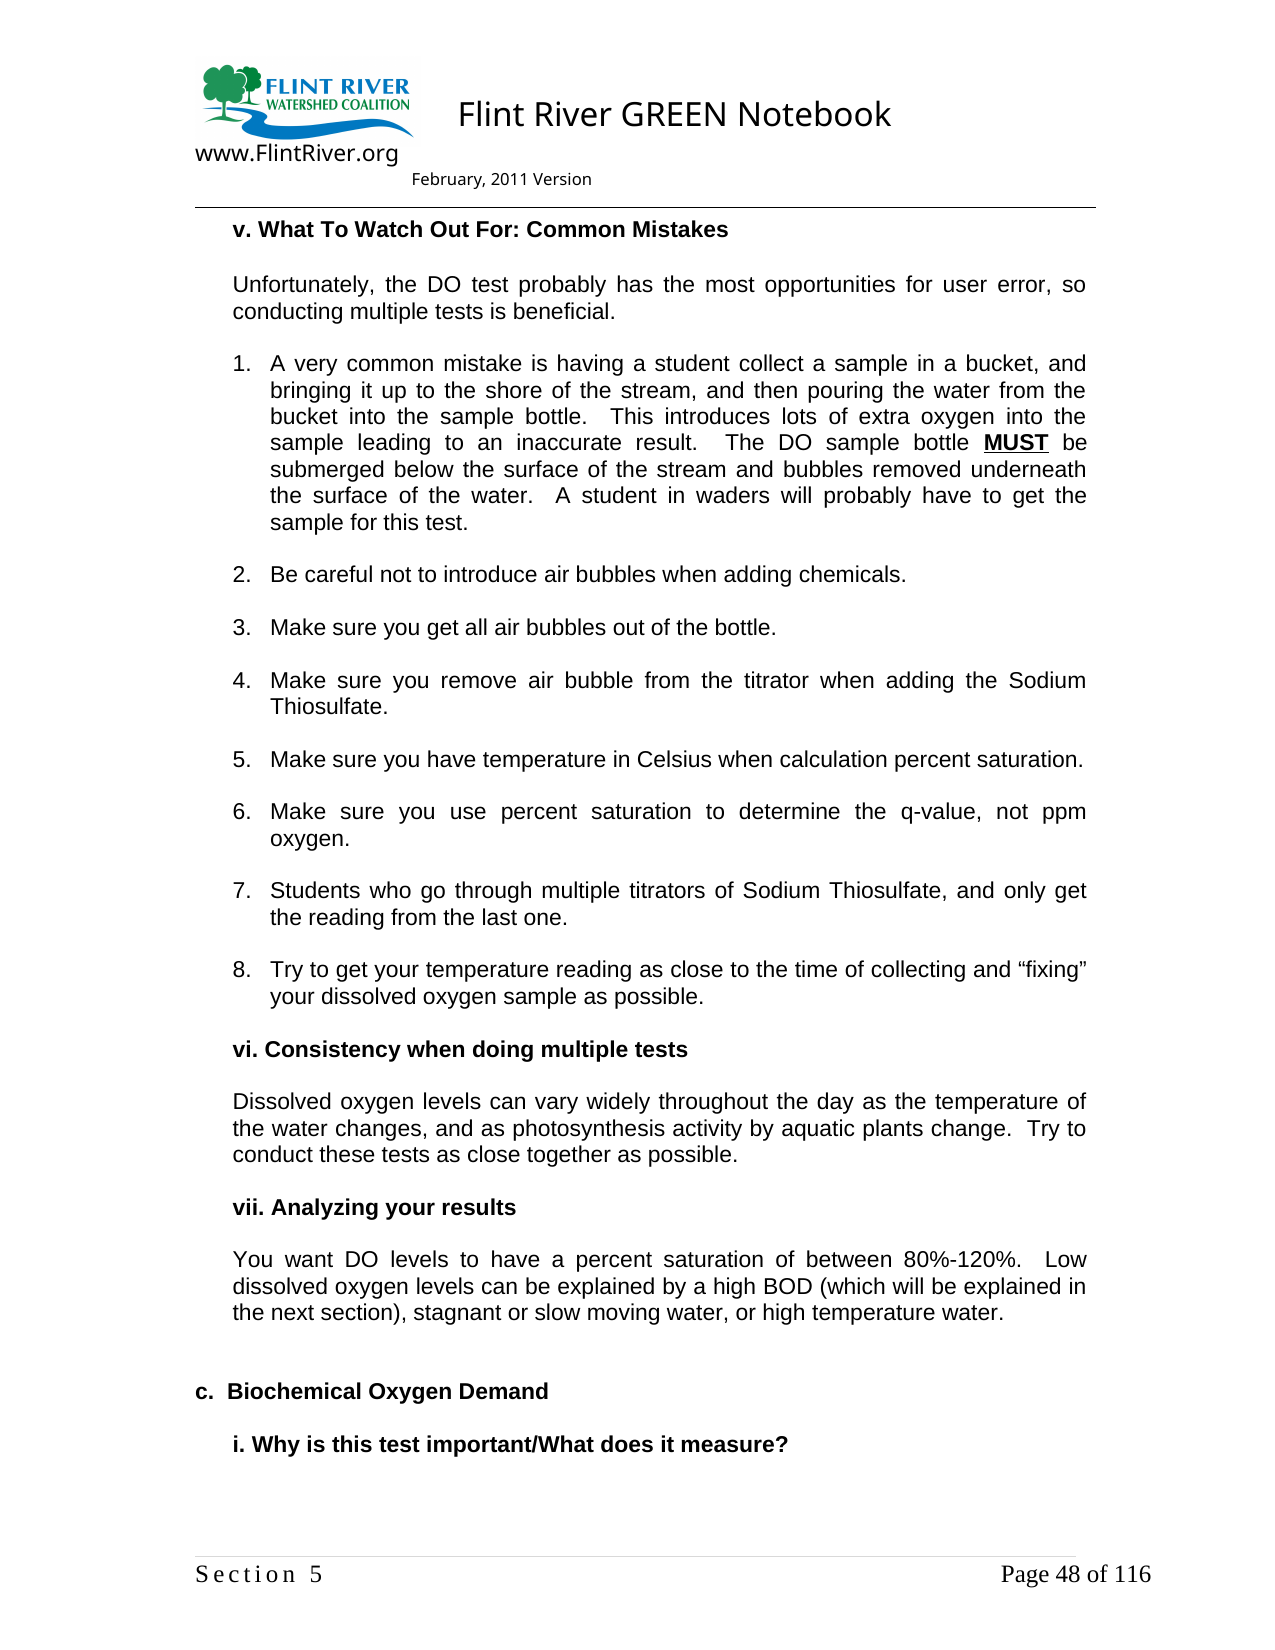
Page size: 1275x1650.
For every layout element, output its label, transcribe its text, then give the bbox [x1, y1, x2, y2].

text 6. Make sure you use percent saturation to determine the q-value, not ppm oxygen. [232, 798, 1087, 851]
text 1. A very common mistake is having a student collect a sample in a bucket, and bringing it up to the shore of the stream, and then pouring the water from the bucket into the sample bottle. This introduces lots of extra oxygen into the sample leading to an inaccurate result. The DO sample bottle MUST be submerged below the surface of the stream and bubbles removed underneath the surface of the water. A student in waders will probably have to get the sample for this test. [232, 350, 1087, 535]
text Dissolved oxygen levels can vary widely throughout the day as the temperature of the water changes, and as photosynthesis activity by aquatic plants change. Try to conduct these tests as close together as possible. [232, 1088, 1087, 1167]
text vii. Analyzing your results [232, 1194, 1087, 1220]
text Unfortunately, the DO test probably has the most opportunities for user error, so conducting multiple tests is beneficial. [232, 271, 1087, 324]
text vi. Consistency when doing multiple tests [232, 1036, 1087, 1062]
text 4. Make sure you remove air bubble from the titrator when adding the Sodium Thiosulfate. [232, 667, 1087, 719]
text 3. Make sure you get all air bubbles out of the bottle. [232, 614, 1087, 640]
text You want DO levels to have a percent saturation of between 80%-120%. Low dissolved oxygen levels can be explained by a high BOD (which will be explained in the next section), stagnant or slow moving water, or high temperature water. [232, 1246, 1087, 1325]
text 5. Make sure you have temperature in Celsius when calculation percent saturation. [232, 746, 1087, 772]
text 8. Try to get your temperature reading as close to the time of collecting and “fixing” your dissolved oxygen sample as possible. [232, 956, 1087, 1009]
text i. Why is this test important/What does it measure? [232, 1431, 1087, 1457]
picture [195, 56, 421, 147]
text c. Biochemical Oxygen Demand [195, 1378, 1087, 1404]
text v. What To Watch Out For: Common Mistakes [232, 216, 1087, 242]
text 2. Be careful not to introduce air bubbles when adding chemicals. [232, 561, 1087, 587]
text 7. Students who go through multiple titrators of Sodium Thiosulfate, and only get the reading from the last one. [232, 877, 1087, 930]
